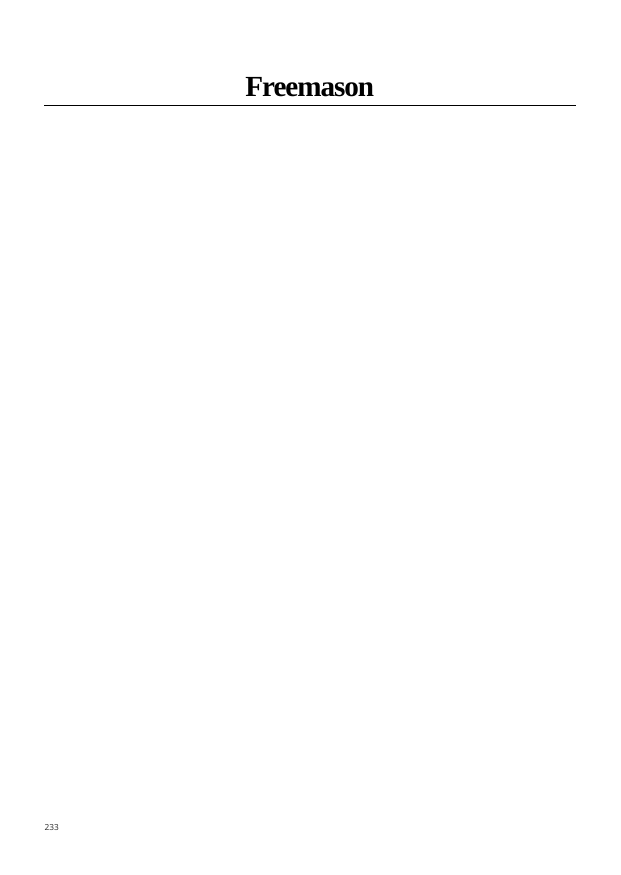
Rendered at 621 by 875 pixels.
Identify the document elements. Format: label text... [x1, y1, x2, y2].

subtitle Freemason [44, 69, 576, 105]
